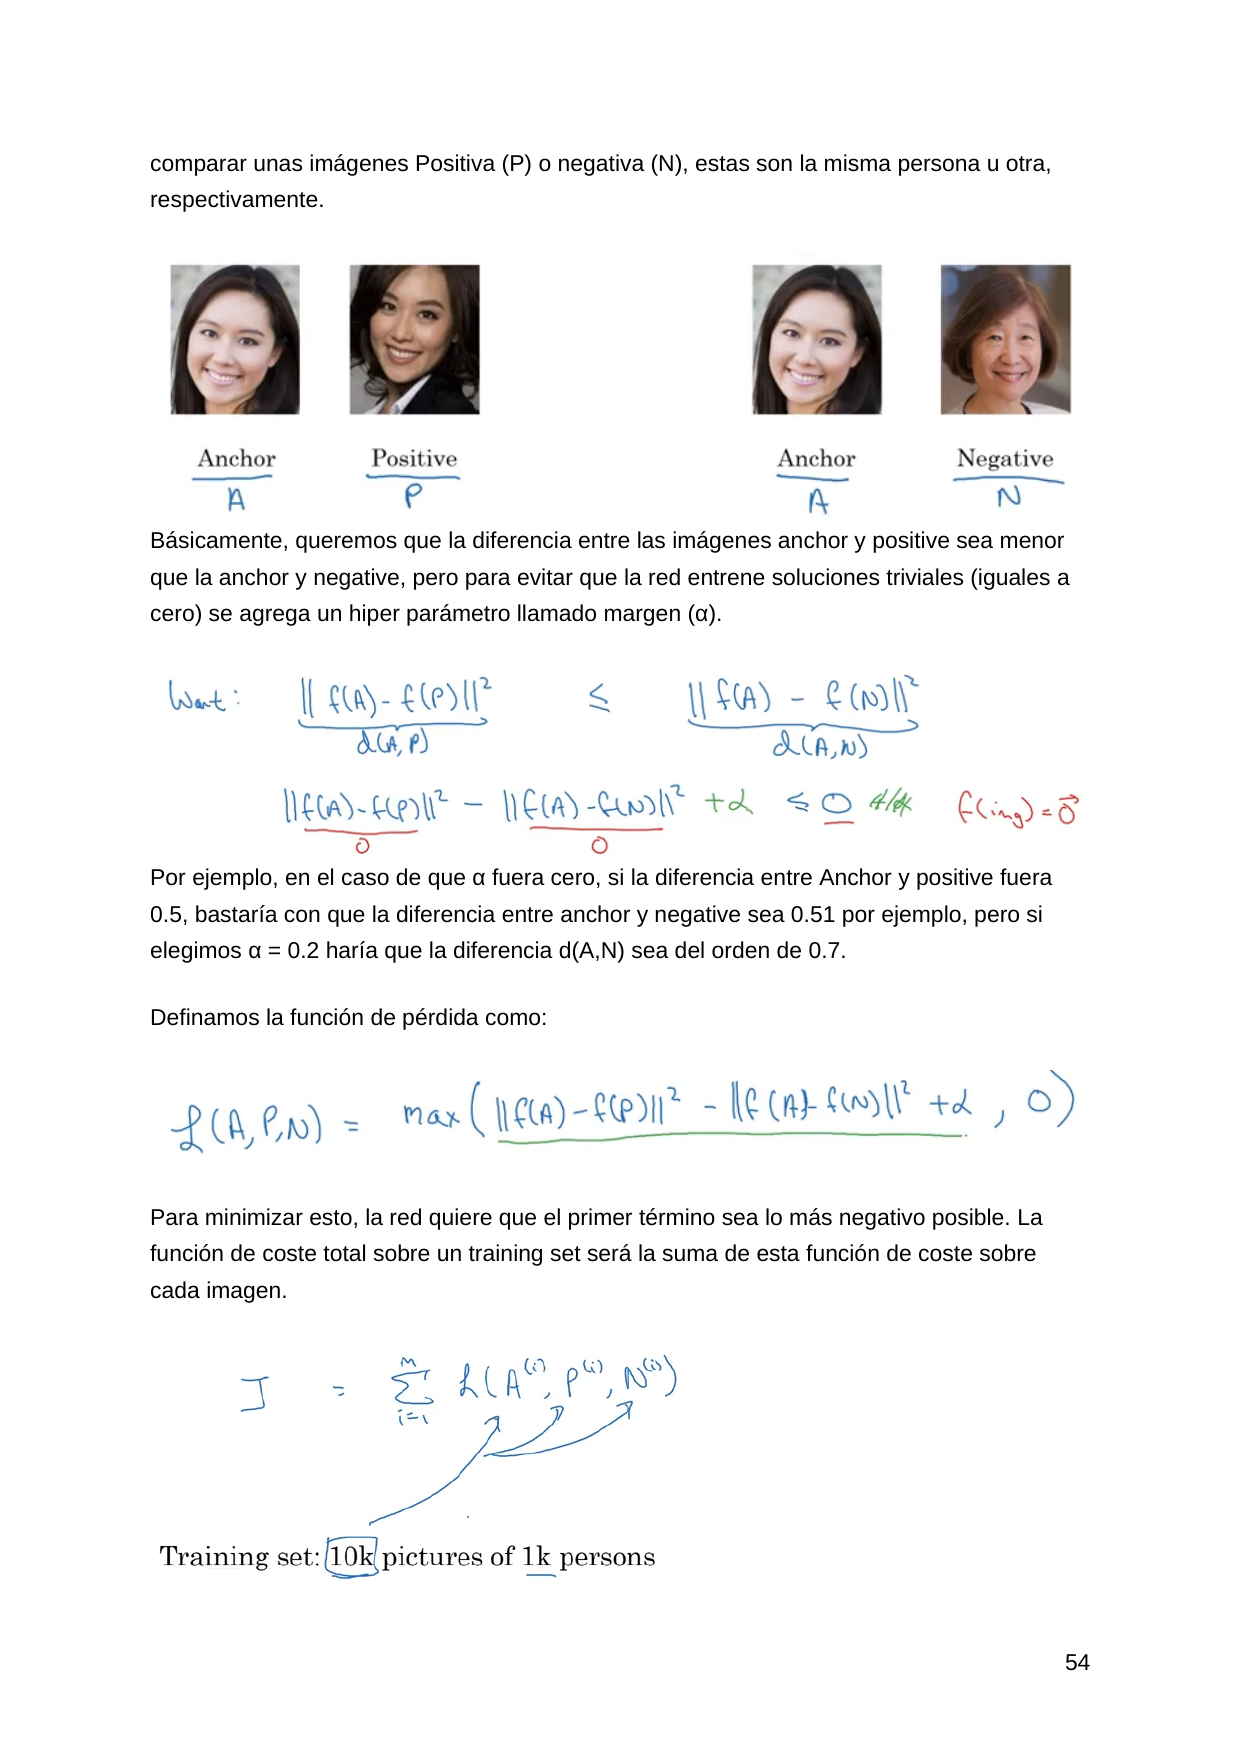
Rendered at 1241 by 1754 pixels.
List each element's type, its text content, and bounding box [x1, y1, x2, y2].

picture [150, 666, 1091, 855]
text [150, 150, 1090, 213]
text Básicamente, queremos que la diferencia entre las imágenes anchor y positive sea menor que la anchor y negative, pero para evitar que la red entrene soluciones triviales (iguales a cero) se agrega un hiper parámetro llamado margen (α). [150, 527, 1090, 627]
picture [150, 1070, 1091, 1164]
text Definamos la función de pérdida como: [150, 1003, 1090, 1030]
picture [150, 252, 1091, 518]
text Para minimizar esto, la red quiere que el primer término sea lo más negativo posible. La función de coste total sobre un training set será la suma de esta función de coste sobre cada imagen. [150, 1204, 1090, 1303]
picture [150, 1343, 684, 1592]
text Por ejemplo, en el caso de que α fuera cero, si la diferencia entre Anchor y positive fuera 0.5, bastaría con que la diferencia entre anchor y negative sea 0.51 por ejemplo, pero si elegimos α = 0.2 haría que la diferencia d(A,N) sea del orden de 0.7. [150, 864, 1090, 963]
